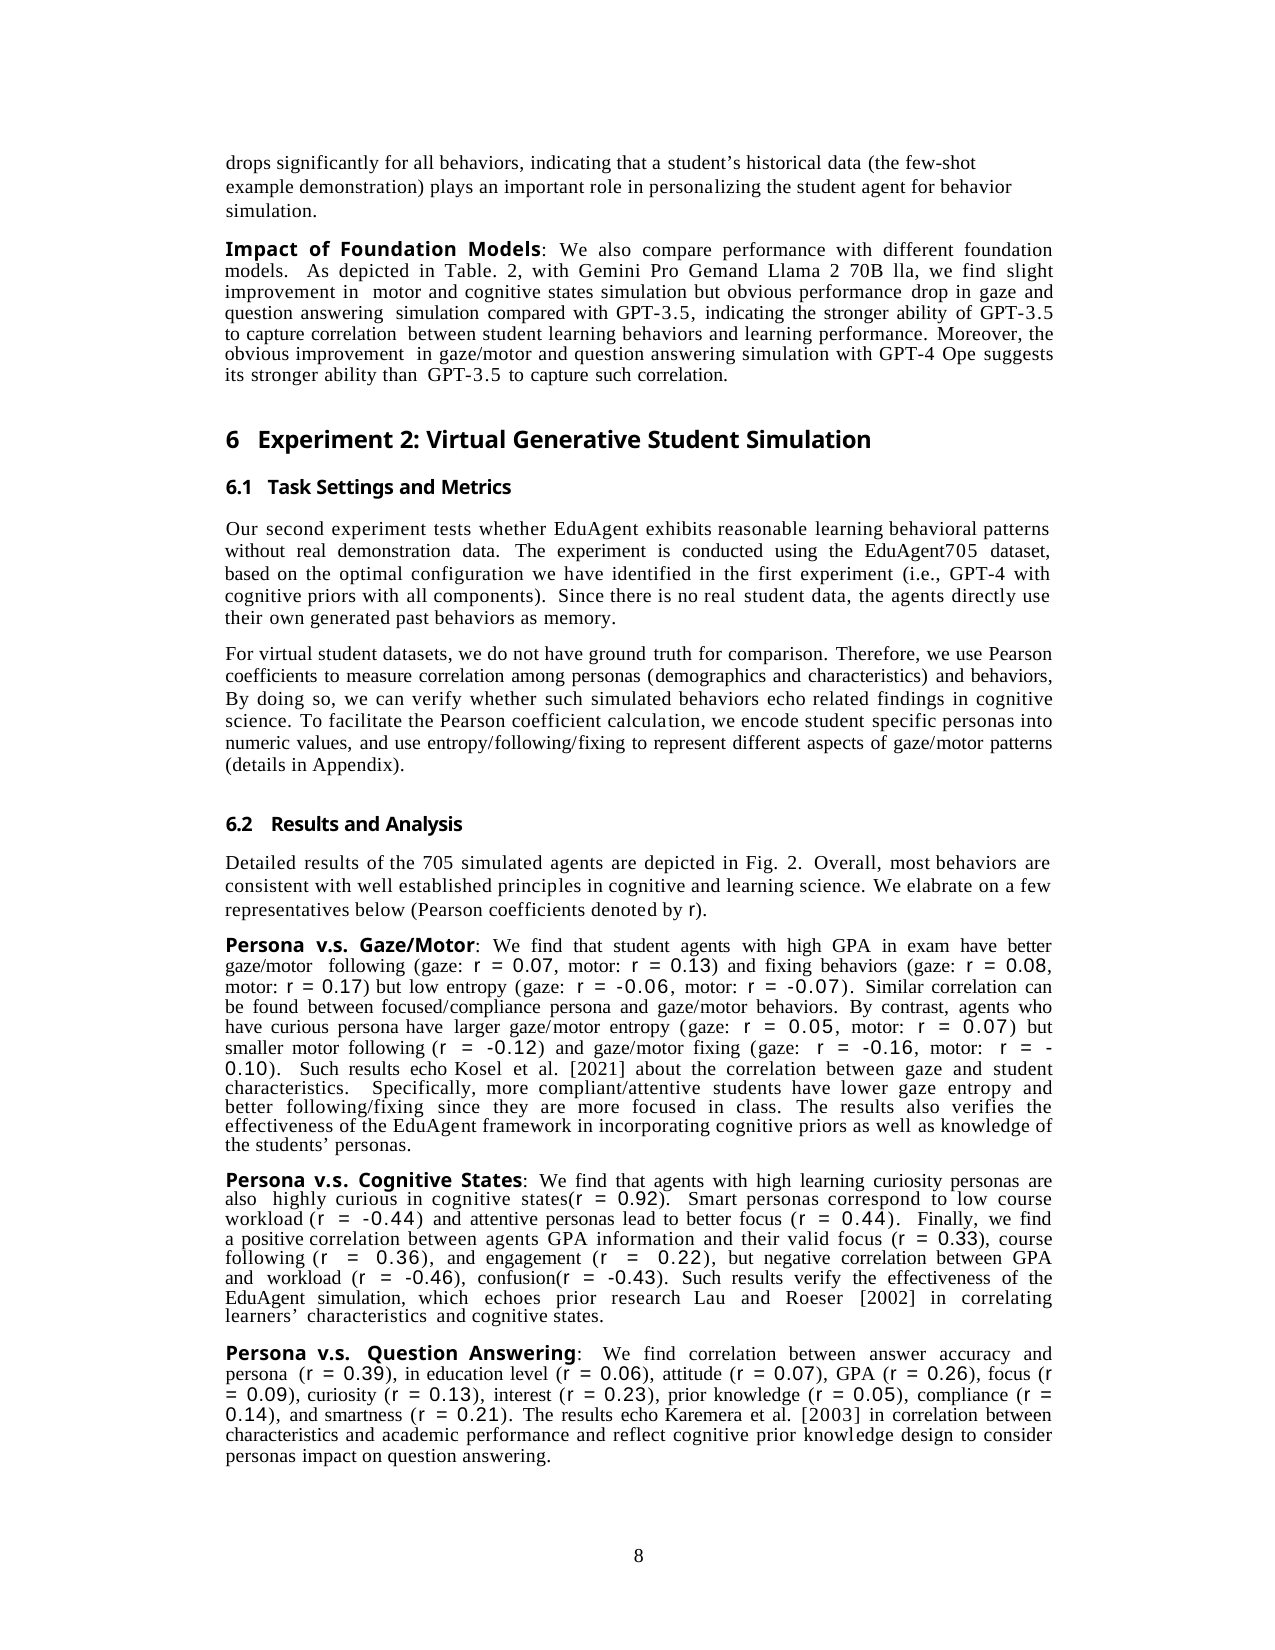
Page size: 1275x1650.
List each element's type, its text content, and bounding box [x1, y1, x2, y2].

text Persona v.s. Gaze/Motor: We find that student agents with high GPA in exam have better gaze/motor following (gaze: r = 0.07, motor: r = 0.13) and fixing behaviors (gaze: r = 0.08, motor: r = 0.17) but low entropy (gaze: r = -0.06, motor: r = -0.07). Similar correlation can be found between focused/compliance persona and gaze/motor behaviors. By contrast, agents who have curious persona have larger gaze/motor entropy (gaze: r = 0.05, motor: r = 0.07) but smaller motor following (r = -0.12) and gaze/motor fixing (gaze: r = -0.16, motor: r = -0.10). Such results echo Kosel et al. [2021] about the correlation between gaze and student characteristics. Specifically, more compliant/attentive students have lower gaze entropy and better following/fixing since they are more focused in class. The results also verifies the effectiveness of the EduAgent framework in incorporating cognitive priors as well as knowledge of the students’ personas. [225, 934, 1053, 1156]
text Detailed results of the 705 simulated agents are depicted in Fig. 2. Overall, most behaviors are consistent with well established principles in cognitive and learning science. We elabrate on a few representatives below (Pearson coefficients denoted by r). [225, 851, 1051, 920]
text Persona v.s. Cognitive States: We find that agents with high learning curiosity personas are also highly curious in cognitive states(r = 0.92). Smart personas correspond to low course workload (r = -0.44) and attentive personas lead to better focus (r = 0.44). Finally, we find a positive correlation between agents GPA information and their valid focus (r = 0.33), course following (r = 0.36), and engagement (r = 0.22), but negative correlation between GPA and workload (r = -0.46), confusion(r = -0.43). Such results verify the effectiveness of the EduAgent simulation, which echoes prior research Lau and Roeser [2002] in correlating learners’ characteristics and cognitive states. [225, 1170, 1053, 1327]
text Impact of Foundation Models: We also compare performance with different foundation models. As depicted in Table. 2, with Gemini Pro Gemand Llama 2 70B lla, we find slight improvement in motor and cognitive states simulation but obvious performance drop in gaze and question answering simulation compared with GPT-3.5, indicating the stronger ability of GPT-3.5 to capture correlation between student learning behaviors and learning performance. Moreover, the obvious improvement in gaze/motor and question answering simulation with GPT-4 Ope suggests its stronger ability than GPT-3.5 to capture such correlation. [224, 236, 1054, 386]
text 6 Experiment 2: Virtual Generative Student Simulation [226, 431, 1084, 453]
text 6.1 Task Settings and Metrics [226, 479, 1084, 498]
text 6.2 Results and Analysis [226, 817, 431, 836]
text Persona v.s. Question Answering: We find correlation between answer accuracy and persona (r = 0.39), in education level (r = 0.06), attitude (r = 0.07), GPA (r = 0.26), focus (r = 0.09), curiosity (r = 0.13), interest (r = 0.23), prior knowledge (r = 0.05), compliance (r = 0.14), and smartness (r = 0.21). The results echo Karemera et al. [2003] in correlation between characteristics and academic performance and reflect cognitive prior knowledge design to consider personas impact on question answering. [225, 1341, 1053, 1467]
text Our second experiment tests whether EduAgent exhibits reasonable learning behavioral patterns without real demonstration data. The experiment is conducted using the EduAgent705 dataset, based on the optimal configuration we have identified in the first experiment (i.e., GPT-4 with cognitive priors with all components). Since there is no real student data, the agents directly use their own generated past behaviors as memory. [224, 518, 1050, 629]
text 6.2 Results and Analysis [427, 817, 1084, 836]
text For virtual student datasets, we do not have ground truth for comparison. Therefore, we use Pearson coefficients to measure correlation among personas (demographics and characteristics) and behaviors, By doing so, we can verify whether such simulated behaviors echo related findings in cognitive science. To facilitate the Pearson coefficient calculation, we encode student specific personas into numeric values, and use entropy/following/fixing to represent different aspects of gaze/motor patterns (details in Appendix). [225, 643, 1053, 776]
text drops significantly for all behaviors, indicating that a student’s historical data (the few-shot example demonstration) plays an important role in personalizing the student agent for behavior simulation. [226, 151, 1050, 222]
